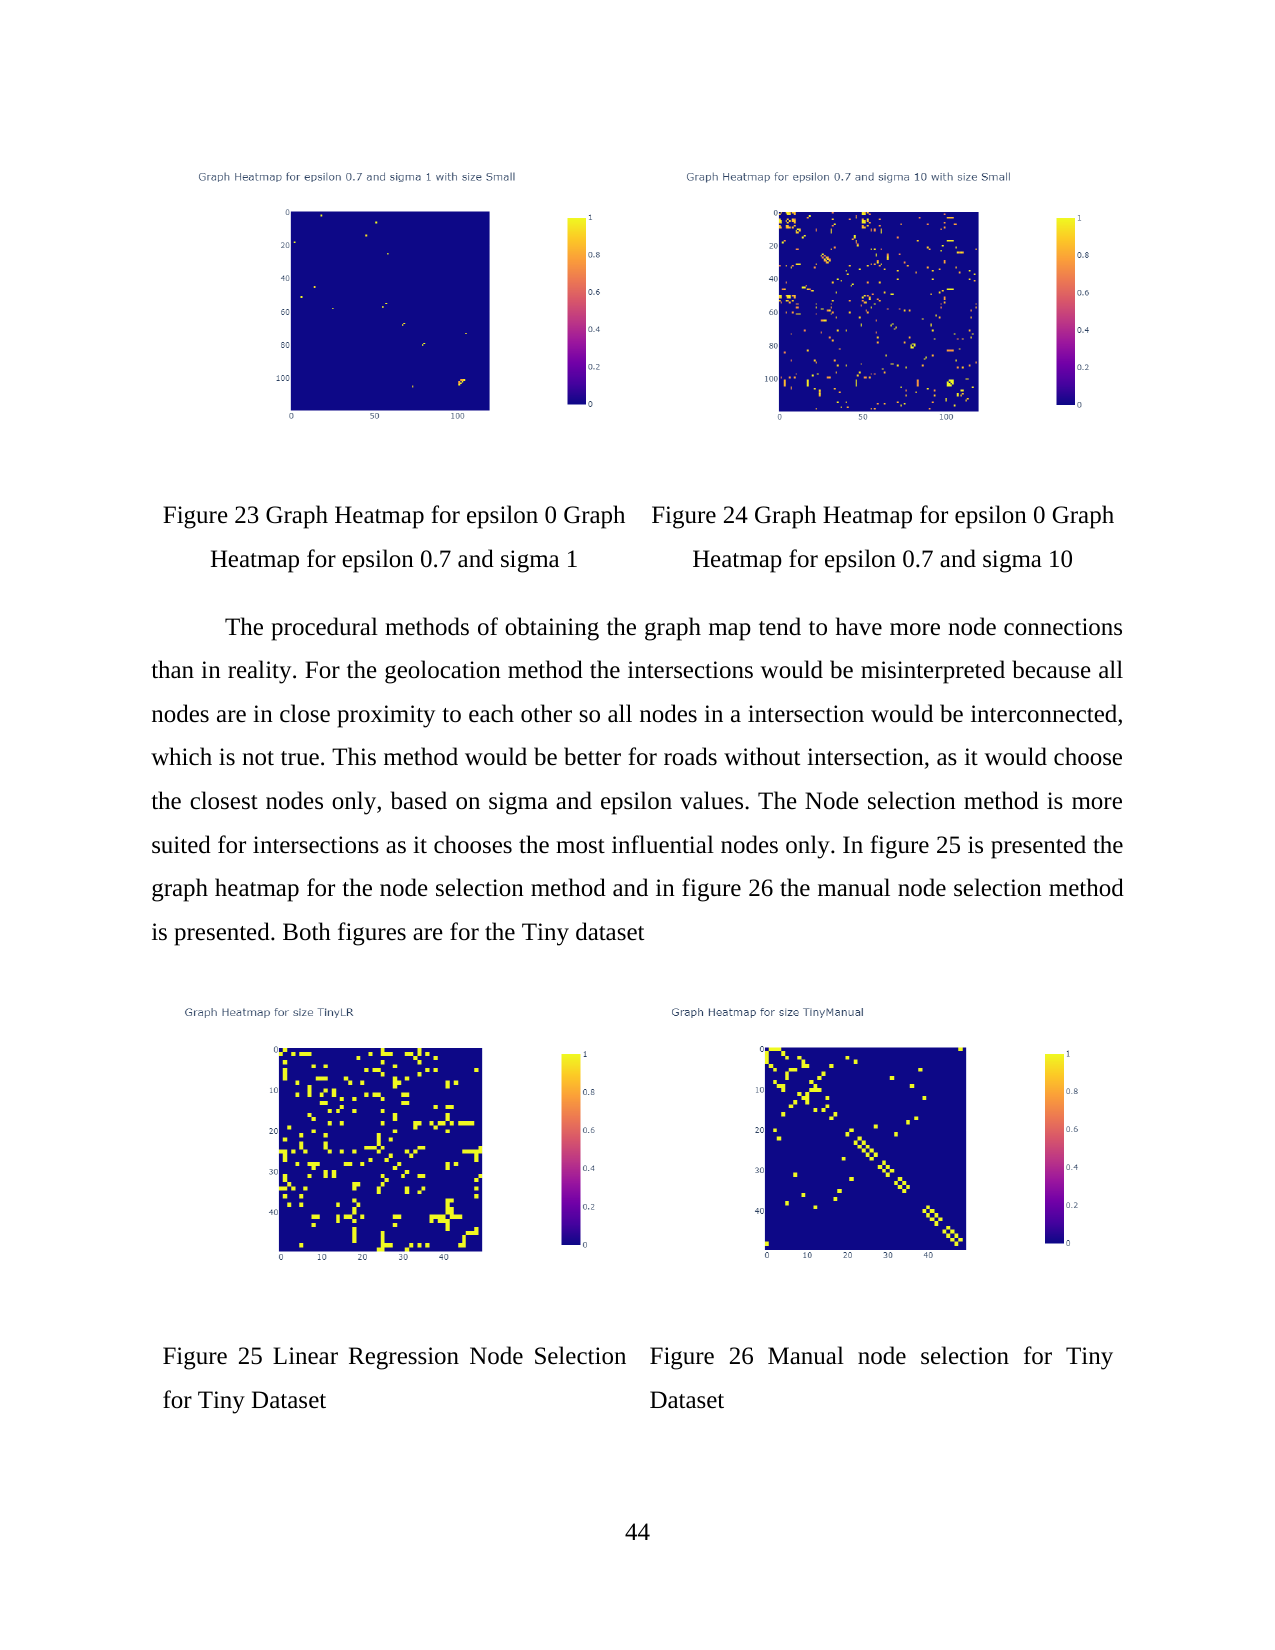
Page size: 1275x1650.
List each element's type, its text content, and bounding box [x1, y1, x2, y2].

table_header [150, 150, 638, 500]
table_header [151, 985, 638, 1341]
picture [664, 150, 1101, 461]
table_cell Figure 26 Manual node selection for Tiny Dataset [638, 1341, 1125, 1453]
table_cell Figure 25 Linear Regression Node Selection for Tiny Dataset [151, 1341, 638, 1453]
text The procedural methods of obtaining the graph map tend to have more node connections than in reality. For the geolocation method the intersections would be misinterpreted because all nodes are in close proximity to each other so all nodes in a intersection would be interconnected, which is not true. This method would be better for roads without intersection, as it would choose the closest nodes only, based on sigma and epsilon values. The Node selection method is more suited for intersections as it chooses the most influential nodes only. In figure 25 is presented the graph heatmap for the node selection method and in figure 26 the manual node selection method is presented. Both figures are for the Tiny dataset [150, 612, 1125, 946]
table_cell Figure Graph Heatmap for epsilon 0 Graph Heatmap for epsilon 0.7 and sigma 10 [639, 500, 1127, 612]
picture [162, 985, 607, 1302]
table_header [638, 985, 1125, 1341]
picture [649, 985, 1090, 1300]
picture [177, 150, 612, 460]
table_cell Figure Graph Heatmap for epsilon 0 Graph Heatmap for epsilon 0.7 and sigma 1 [150, 500, 638, 612]
table_header [639, 150, 1127, 500]
